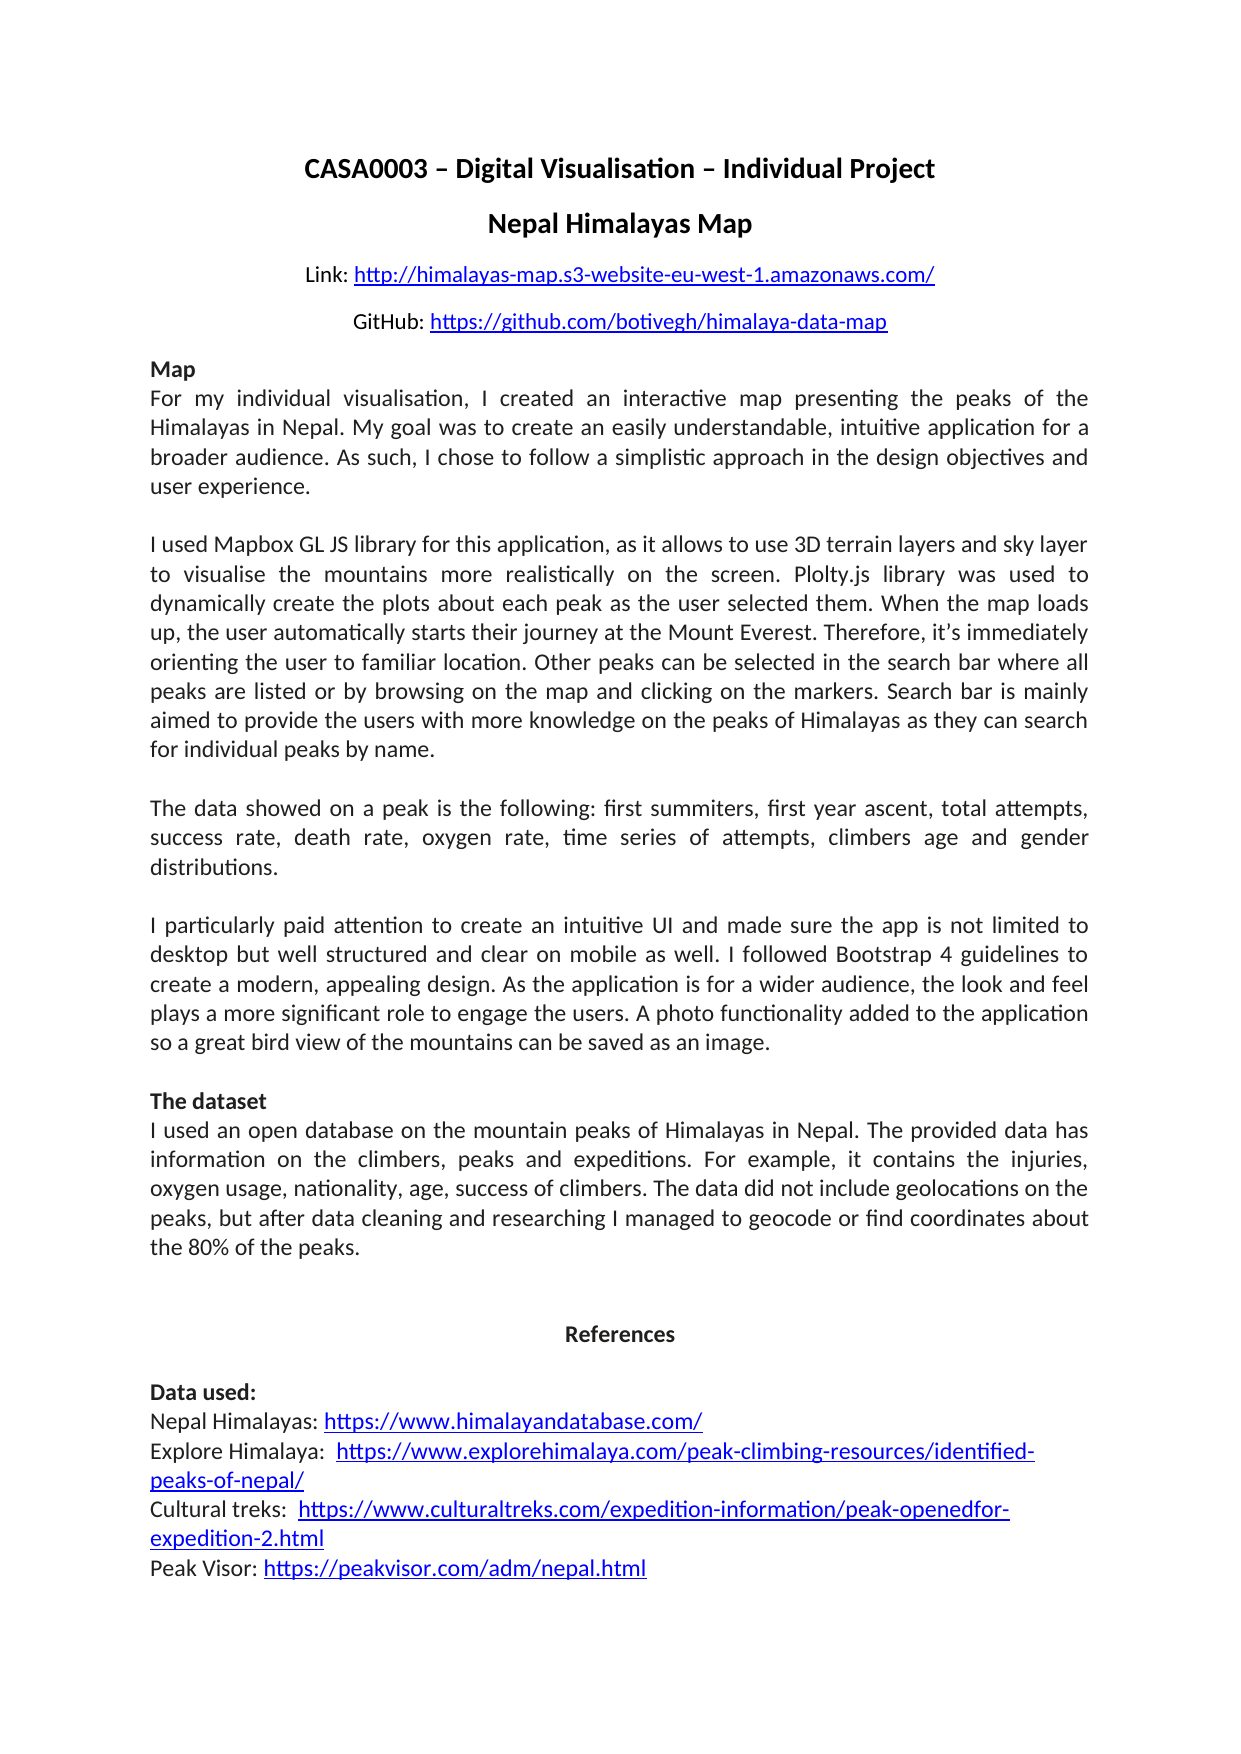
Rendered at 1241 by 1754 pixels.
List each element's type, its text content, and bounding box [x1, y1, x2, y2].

text Link: http://himalayas-map.s3-website-eu-west-1.amazonaws.com/ [150, 260, 1090, 288]
text References [150, 1319, 1090, 1348]
text Nepal Himalayas: https://www.himalayandatabase.com/ [150, 1406, 1090, 1436]
text Explore Himalaya: https://www.explorehimalaya.com/peak-climbing-resources/identified-peaks-of-nepal/ [150, 1436, 1090, 1494]
text I particularly paid attention to create an intuitive UI and made sure the app is not limited to desktop but well structured and clear on mobile as well. I followed Bootstrap 4 guidelines to create a modern, appealing design. As the application is for a wider audience, the look and feel plays a more significant role to engage the users. A photo functionality added to the application so a great bird view of the mountains can be saved as an image. [150, 910, 1090, 1056]
text I used an open database on the mountain peaks of Himalayas in Nepal. The provided data has information on the climbers, peaks and expeditions. For example, it contains the injuries, oxygen usage, nationality, age, success of climbers. The data did not include geolocations on the peaks, but after data cleaning and researching I managed to geocode or find coordinates about the 80% of the peaks. [150, 1115, 1090, 1261]
text Peak Visor: https://peakvisor.com/adm/nepal.html [150, 1553, 1090, 1582]
text Data used: [150, 1377, 1090, 1406]
text For my individual visualisation, I created an interactive map presenting the peaks of the Himalayas in Nepal. My goal was to create an easily understandable, intuitive application for a broader audience. As such, I chose to follow a simplistic approach in the design objectives and user experience. [150, 383, 1090, 500]
text The dataset [150, 1086, 1090, 1115]
text GitHub: https://github.com/botivegh/himalaya-data-map [150, 307, 1090, 335]
text The data showed on a peak is the following: first summiters, first year ascent, total attempts, success rate, death rate, oxygen rate, time series of attempts, climbers age and gender distributions. [150, 793, 1090, 881]
text CASA0003 – Digital Visualisation – Individual Project [150, 150, 1090, 186]
text Cultural treks: https://www.culturaltreks.com/expedition-information/peak-openedfor-expedition-2.html [150, 1494, 1090, 1553]
text Map [150, 354, 1090, 383]
text Nepal Himalayas Map [150, 205, 1090, 241]
text I used Mapbox GL JS library for this application, as it allows to use 3D terrain layers and sky layer to visualise the mountains more realistically on the screen. Plolty.js library was used to dynamically create the plots about each peak as the user selected them. When the map loads up, the user automatically starts their journey at the Mount Everest. Therefore, it’s immediately orienting the user to familiar location. Other peaks can be selected in the search bar where all peaks are listed or by browsing on the map and clicking on the markers. Search bar is mainly aimed to provide the users with more knowledge on the peaks of Himalayas as they can search for individual peaks by name. [150, 529, 1090, 764]
